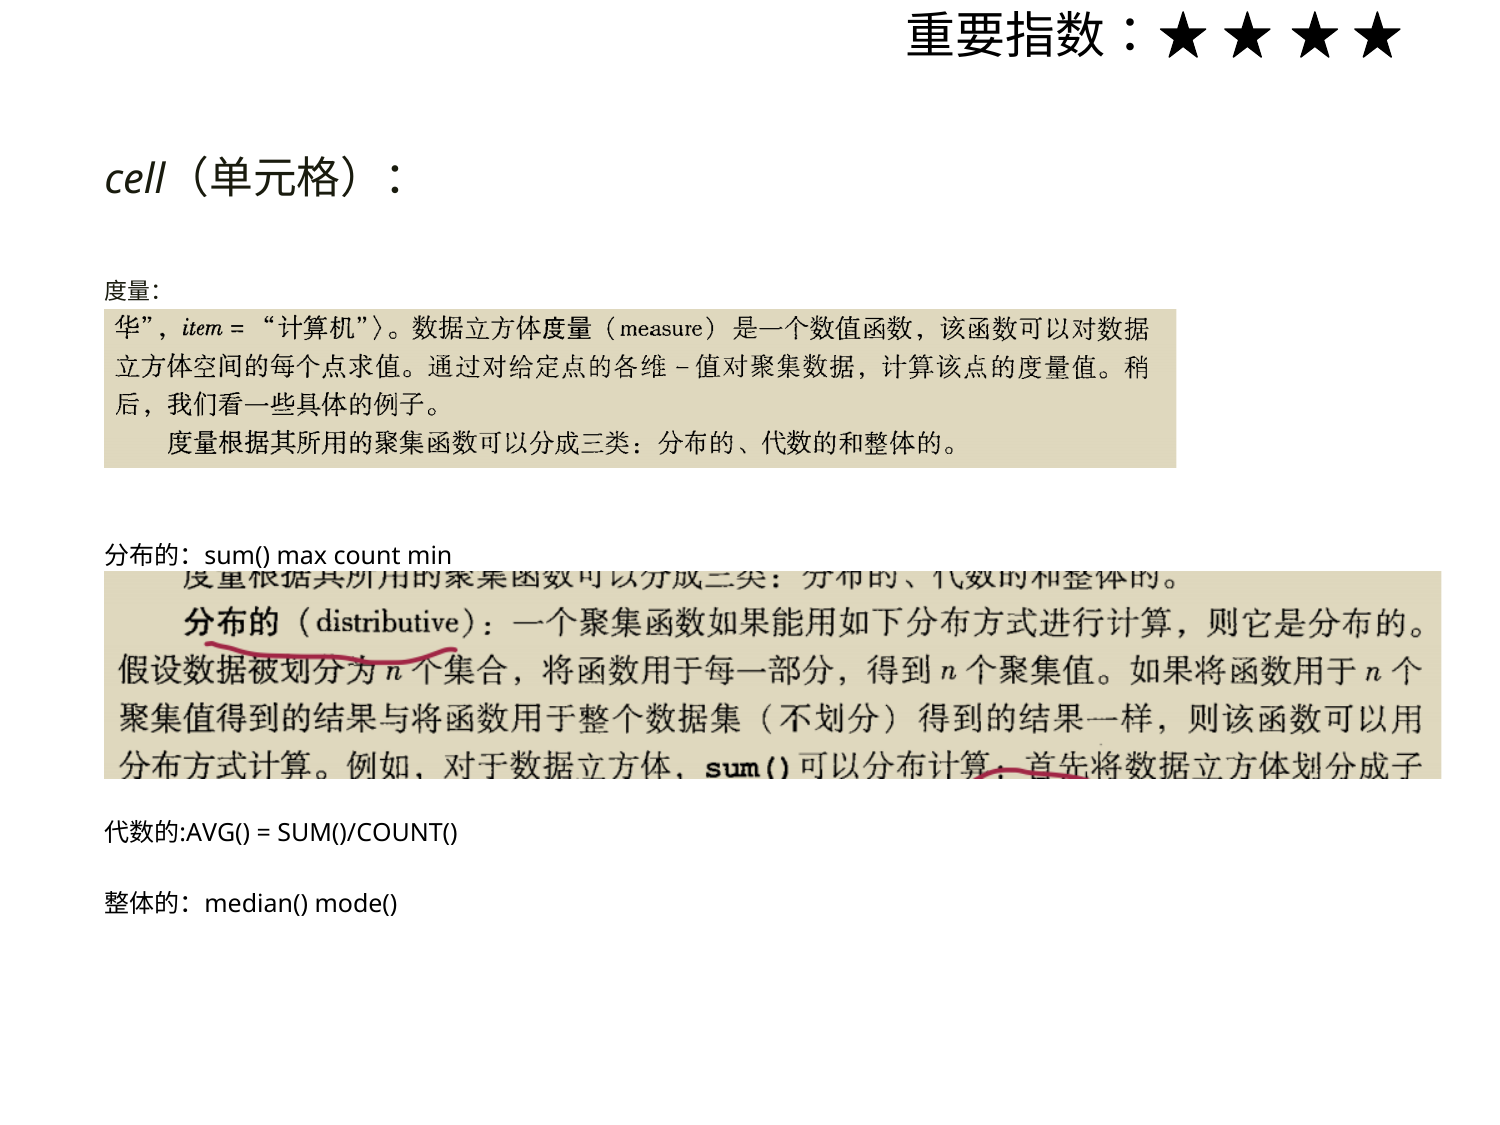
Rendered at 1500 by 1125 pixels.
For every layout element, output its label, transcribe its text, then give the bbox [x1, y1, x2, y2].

text 整体的：median() mode() [104, 883, 1442, 919]
text 重要指数： [905, 0, 1442, 68]
picture [104, 571, 1442, 779]
text 度量： [104, 273, 1442, 306]
text cell（单元格）： [104, 143, 1442, 207]
text 分布的：sum() max count min [104, 535, 1442, 571]
picture [104, 309, 1177, 468]
text 代数的:AVG() = SUM()/COUNT() [104, 813, 1442, 849]
